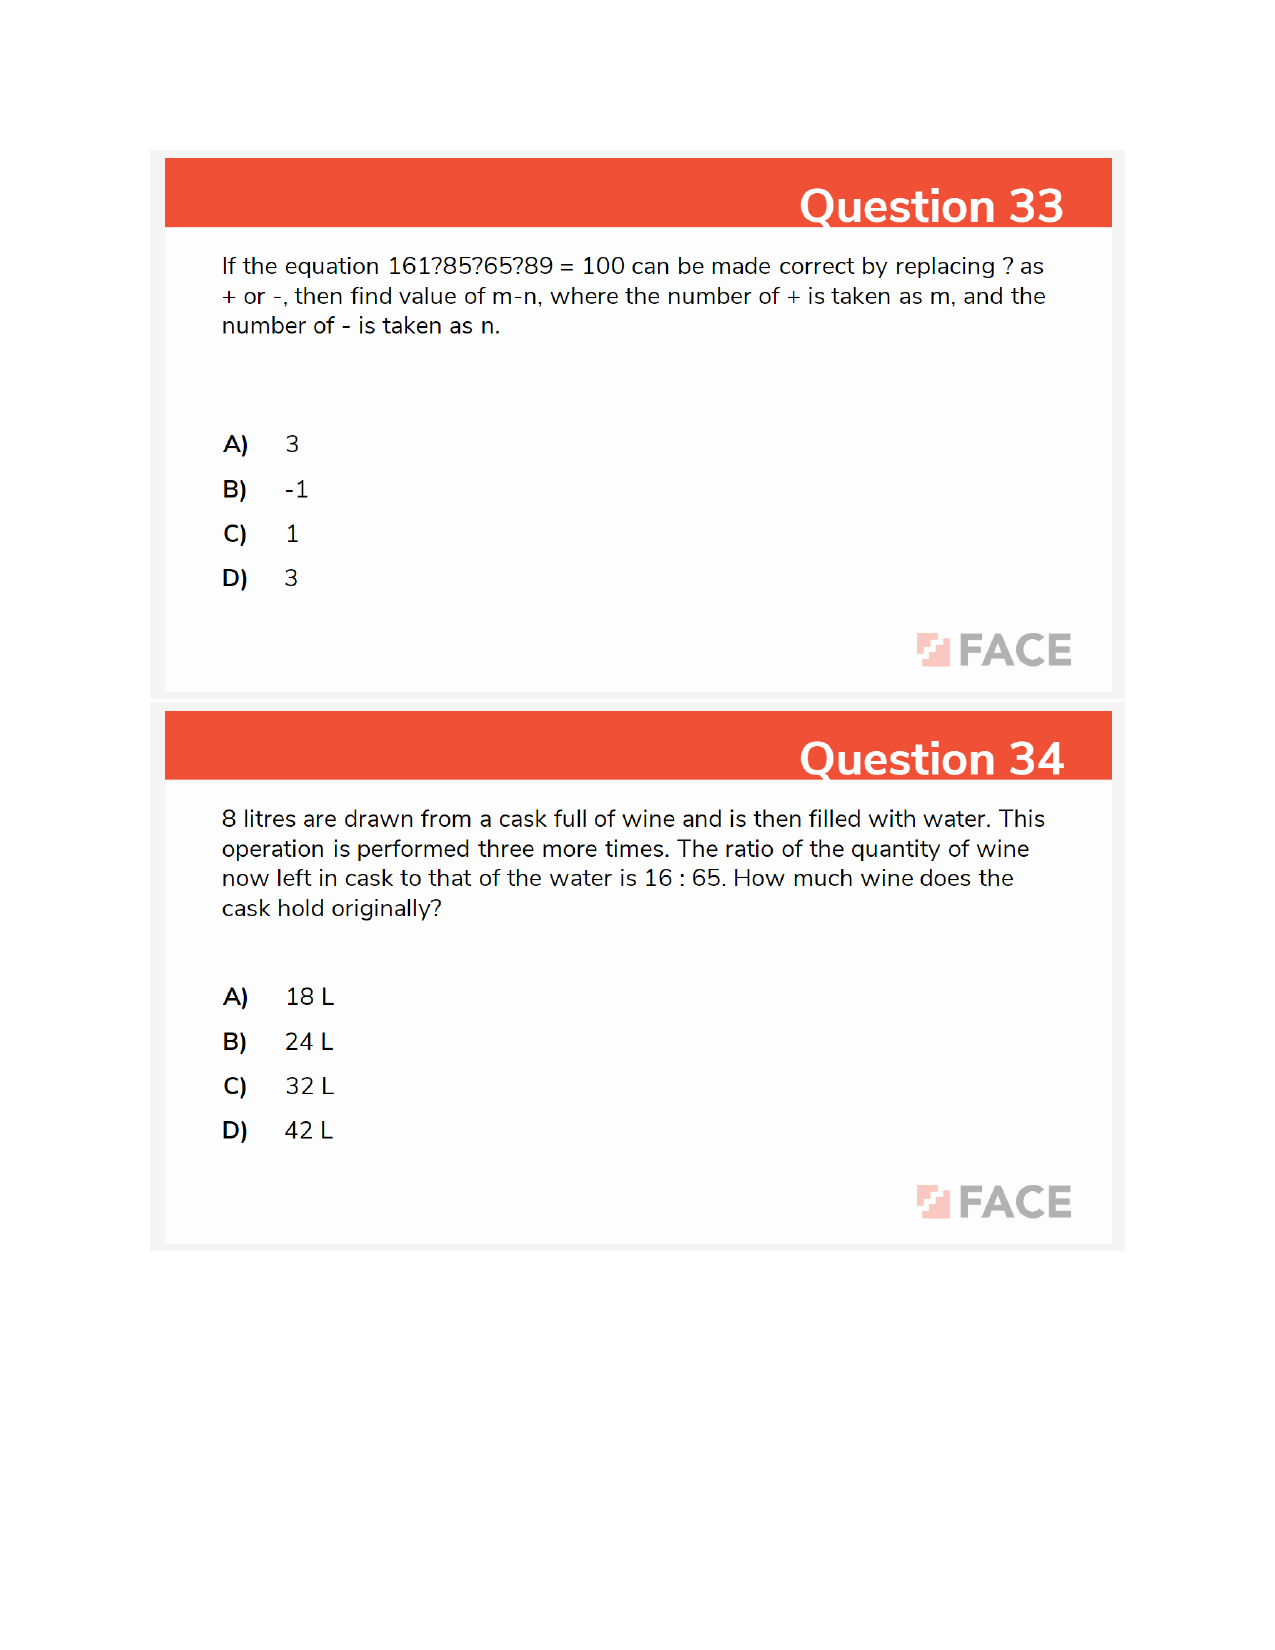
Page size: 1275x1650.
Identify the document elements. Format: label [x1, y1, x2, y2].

picture [150, 702, 1125, 1251]
picture [150, 150, 1125, 699]
